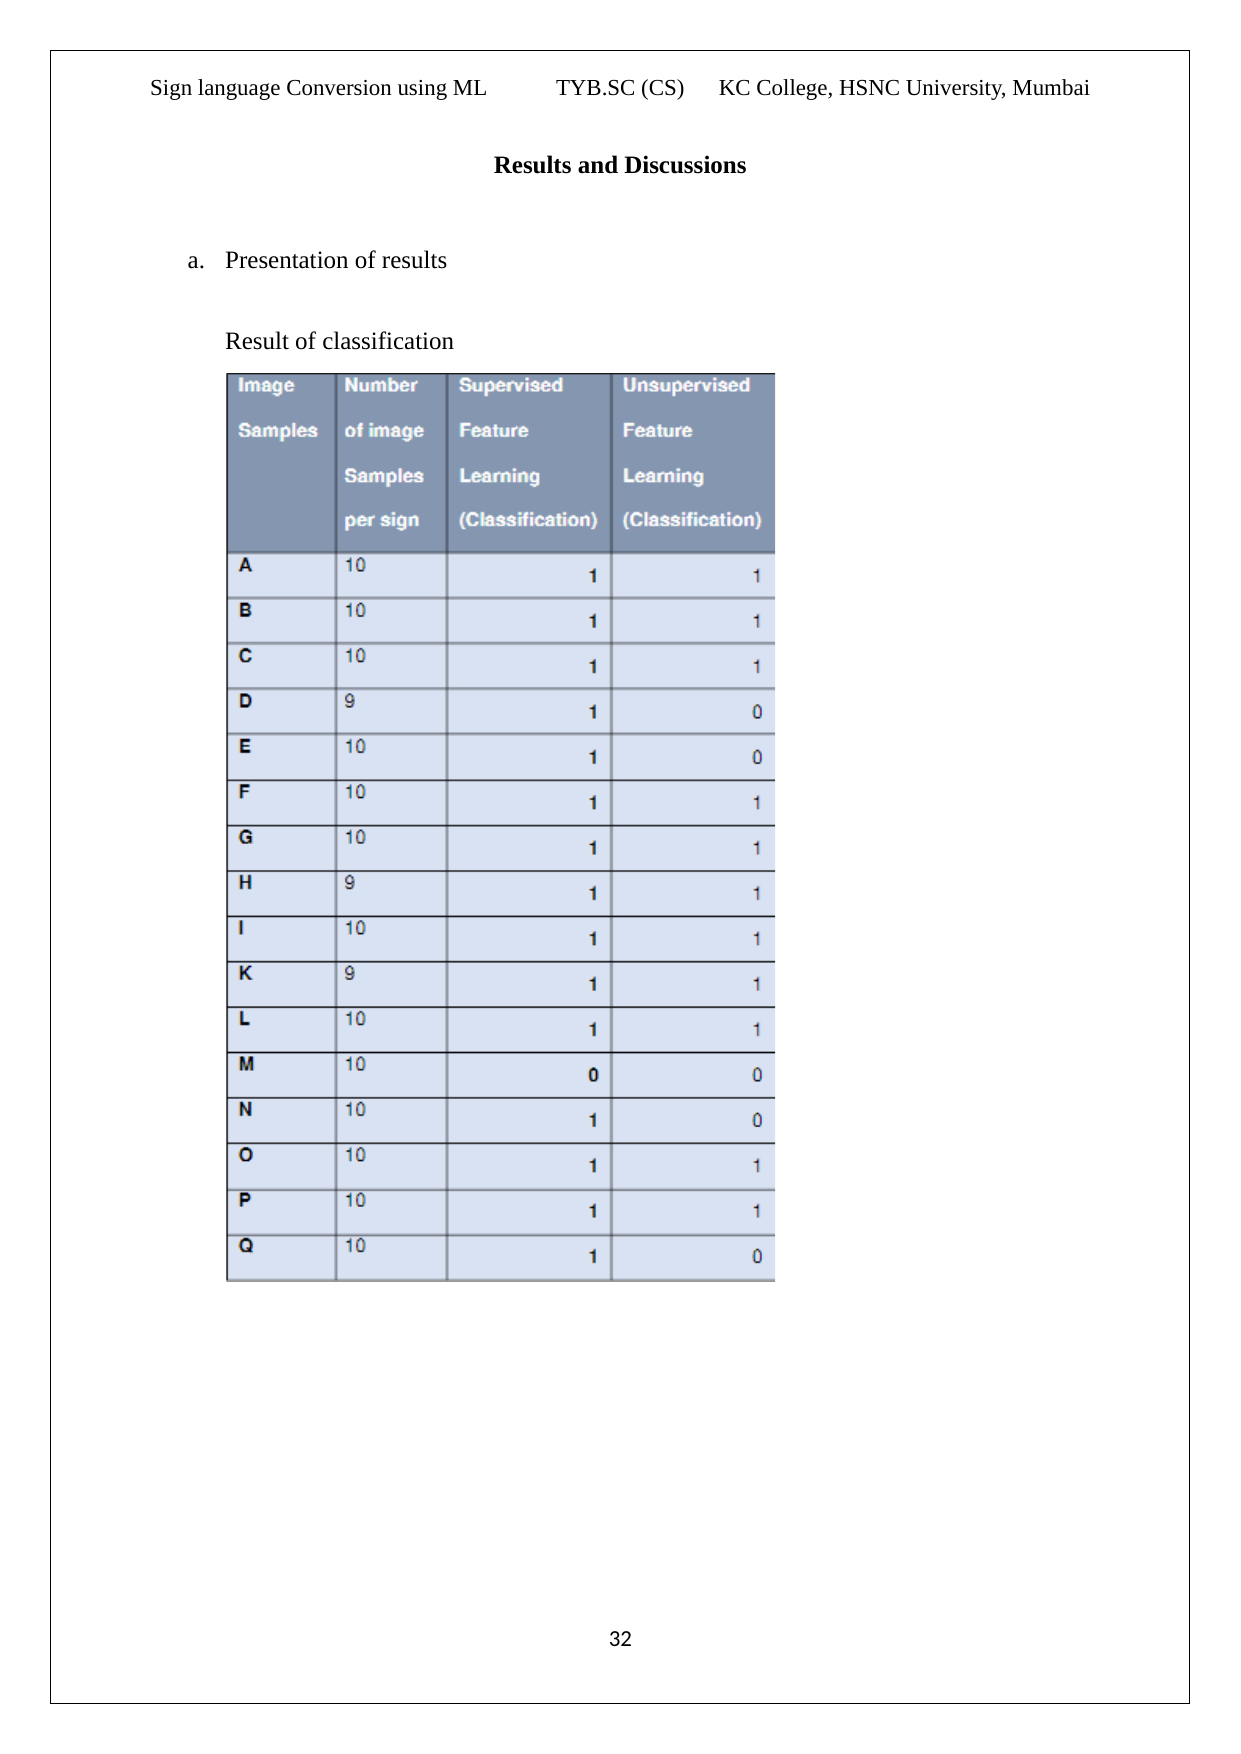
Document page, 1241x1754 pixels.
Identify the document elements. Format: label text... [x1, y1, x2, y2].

list Presentation of results [187, 245, 1090, 274]
text Result of classification [225, 326, 1090, 355]
text Results and Discussions [150, 150, 1090, 179]
picture [225, 373, 775, 1282]
